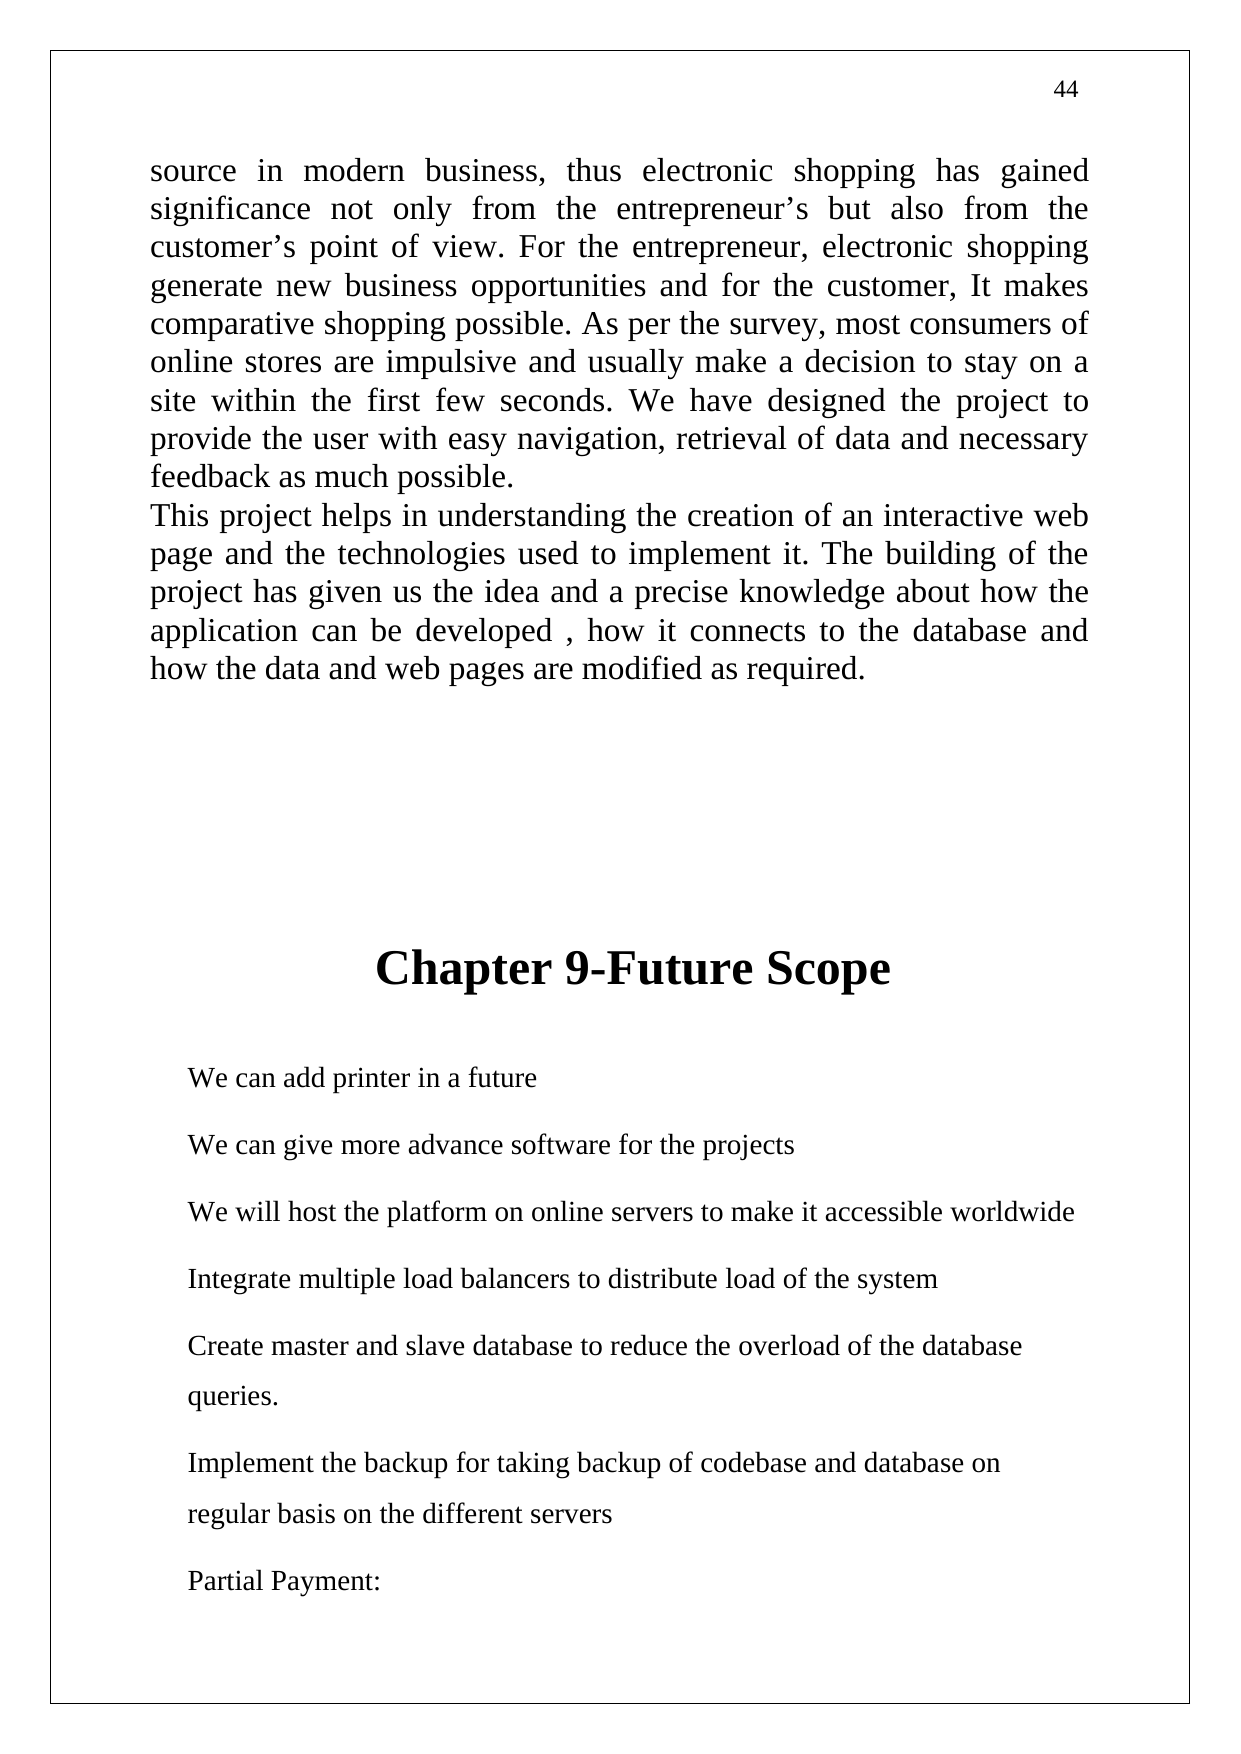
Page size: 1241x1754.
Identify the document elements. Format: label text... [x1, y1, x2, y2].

text Integrate multiple load balancers to distribute load of the system [187, 1261, 1090, 1295]
text This project helps in understanding the creation of an interactive web page and the technologies used to implement it. The building of the project has given us the idea and a precise knowledge about how the application can be developed , how it connects to the database and how the data and web pages are modified as required. [150, 495, 1090, 687]
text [150, 150, 1090, 495]
text Chapter 9-Future Scope [187, 938, 1078, 995]
text We can add printer in a future [187, 1060, 1090, 1094]
text Partial Payment: [187, 1563, 1078, 1596]
text We will host the platform on online servers to make it accessible worldwide [187, 1194, 1090, 1228]
text Create master and slave database to reduce the overload of the database queries. [187, 1328, 1090, 1412]
text Implement the backup for taking backup of codebase and database on regular basis on the different servers [187, 1446, 1090, 1529]
text We can give more advance software for the projects [187, 1127, 1090, 1161]
